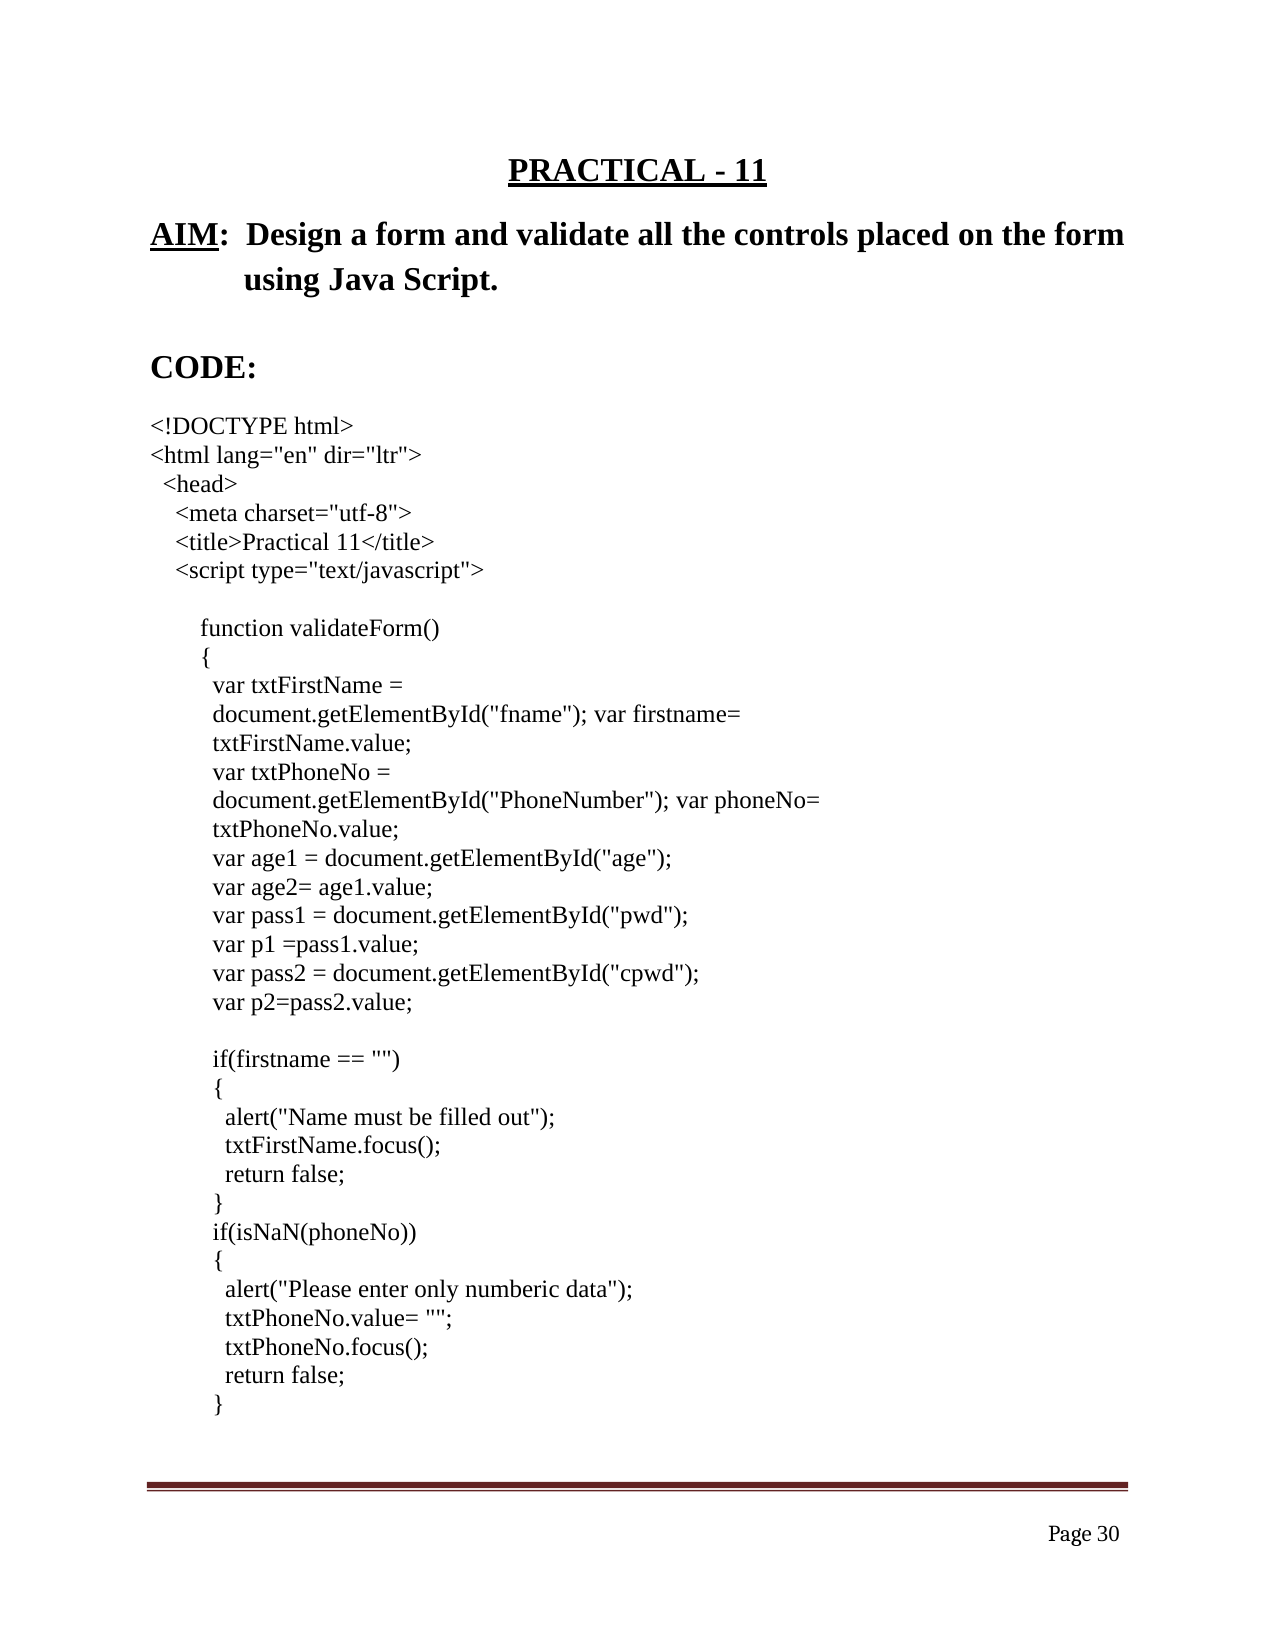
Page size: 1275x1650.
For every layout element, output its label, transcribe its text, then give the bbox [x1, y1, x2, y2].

text CODE: [150, 347, 1142, 385]
text if(isNaN(phoneNo)) [212, 1217, 1142, 1245]
text function validateForm() [200, 613, 1142, 642]
text } [212, 1389, 1142, 1418]
text var txtPhoneNo = document.getElementById("PhoneNumber"); var phoneNo= txtPhoneNo.value; [212, 757, 853, 843]
text var age1 = document.getElementById("age"); var age2= age1.value; [212, 843, 672, 900]
text } [212, 1188, 1142, 1217]
text <title>Practical 11</title> [175, 527, 1142, 555]
text return false; [225, 1159, 1142, 1188]
text var txtFirstName = document.getElementById("fname"); var firstname= txtFirstName.value; [212, 670, 784, 757]
text alert("Name must be filled out"); txtFirstName.focus(); [225, 1102, 556, 1159]
text { [200, 642, 1142, 670]
text AIM: Design a form and validate all the controls placed on the form using Java Script. [150, 215, 1127, 297]
text if(firstname == "") [212, 1044, 1142, 1073]
text { [212, 1073, 1142, 1102]
text PRACTICAL - 11 [165, 150, 1110, 188]
text { [212, 1245, 1142, 1274]
text return false; [225, 1360, 1142, 1389]
text <meta charset="utf-8"> [175, 498, 1142, 527]
text var pass2 = document.getElementById("cpwd"); var p2=pass2.value; [212, 958, 702, 1015]
text alert("Please enter only numberic data"); txtPhoneNo.value= ""; txtPhoneNo.focus(); [225, 1274, 633, 1360]
text var pass1 = document.getElementById("pwd"); var p1 =pass1.value; [212, 900, 689, 958]
text <head> [162, 469, 1142, 498]
text <html lang="en" dir="ltr"> [150, 440, 1142, 469]
text <!DOCTYPE html> [150, 412, 1142, 440]
text <script type="text/javascript"> [175, 555, 1142, 584]
